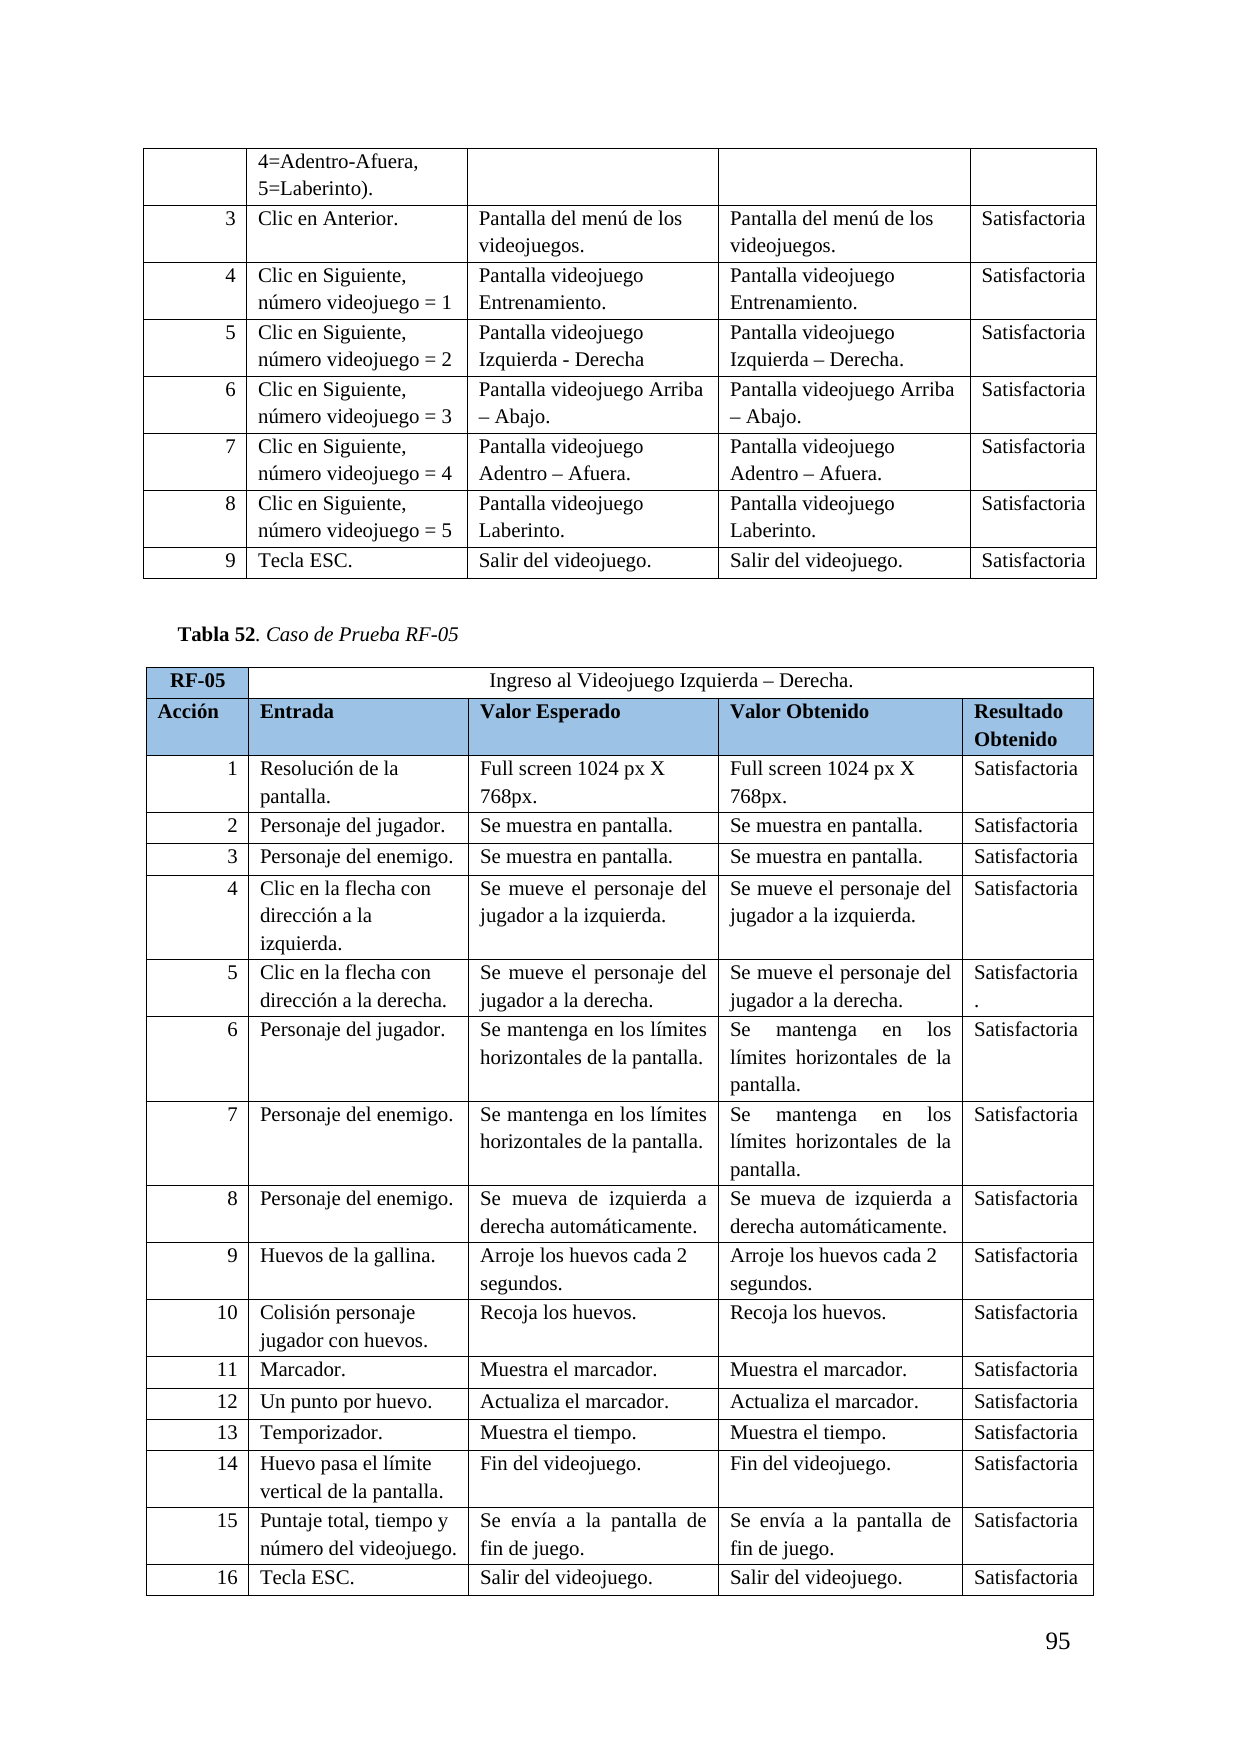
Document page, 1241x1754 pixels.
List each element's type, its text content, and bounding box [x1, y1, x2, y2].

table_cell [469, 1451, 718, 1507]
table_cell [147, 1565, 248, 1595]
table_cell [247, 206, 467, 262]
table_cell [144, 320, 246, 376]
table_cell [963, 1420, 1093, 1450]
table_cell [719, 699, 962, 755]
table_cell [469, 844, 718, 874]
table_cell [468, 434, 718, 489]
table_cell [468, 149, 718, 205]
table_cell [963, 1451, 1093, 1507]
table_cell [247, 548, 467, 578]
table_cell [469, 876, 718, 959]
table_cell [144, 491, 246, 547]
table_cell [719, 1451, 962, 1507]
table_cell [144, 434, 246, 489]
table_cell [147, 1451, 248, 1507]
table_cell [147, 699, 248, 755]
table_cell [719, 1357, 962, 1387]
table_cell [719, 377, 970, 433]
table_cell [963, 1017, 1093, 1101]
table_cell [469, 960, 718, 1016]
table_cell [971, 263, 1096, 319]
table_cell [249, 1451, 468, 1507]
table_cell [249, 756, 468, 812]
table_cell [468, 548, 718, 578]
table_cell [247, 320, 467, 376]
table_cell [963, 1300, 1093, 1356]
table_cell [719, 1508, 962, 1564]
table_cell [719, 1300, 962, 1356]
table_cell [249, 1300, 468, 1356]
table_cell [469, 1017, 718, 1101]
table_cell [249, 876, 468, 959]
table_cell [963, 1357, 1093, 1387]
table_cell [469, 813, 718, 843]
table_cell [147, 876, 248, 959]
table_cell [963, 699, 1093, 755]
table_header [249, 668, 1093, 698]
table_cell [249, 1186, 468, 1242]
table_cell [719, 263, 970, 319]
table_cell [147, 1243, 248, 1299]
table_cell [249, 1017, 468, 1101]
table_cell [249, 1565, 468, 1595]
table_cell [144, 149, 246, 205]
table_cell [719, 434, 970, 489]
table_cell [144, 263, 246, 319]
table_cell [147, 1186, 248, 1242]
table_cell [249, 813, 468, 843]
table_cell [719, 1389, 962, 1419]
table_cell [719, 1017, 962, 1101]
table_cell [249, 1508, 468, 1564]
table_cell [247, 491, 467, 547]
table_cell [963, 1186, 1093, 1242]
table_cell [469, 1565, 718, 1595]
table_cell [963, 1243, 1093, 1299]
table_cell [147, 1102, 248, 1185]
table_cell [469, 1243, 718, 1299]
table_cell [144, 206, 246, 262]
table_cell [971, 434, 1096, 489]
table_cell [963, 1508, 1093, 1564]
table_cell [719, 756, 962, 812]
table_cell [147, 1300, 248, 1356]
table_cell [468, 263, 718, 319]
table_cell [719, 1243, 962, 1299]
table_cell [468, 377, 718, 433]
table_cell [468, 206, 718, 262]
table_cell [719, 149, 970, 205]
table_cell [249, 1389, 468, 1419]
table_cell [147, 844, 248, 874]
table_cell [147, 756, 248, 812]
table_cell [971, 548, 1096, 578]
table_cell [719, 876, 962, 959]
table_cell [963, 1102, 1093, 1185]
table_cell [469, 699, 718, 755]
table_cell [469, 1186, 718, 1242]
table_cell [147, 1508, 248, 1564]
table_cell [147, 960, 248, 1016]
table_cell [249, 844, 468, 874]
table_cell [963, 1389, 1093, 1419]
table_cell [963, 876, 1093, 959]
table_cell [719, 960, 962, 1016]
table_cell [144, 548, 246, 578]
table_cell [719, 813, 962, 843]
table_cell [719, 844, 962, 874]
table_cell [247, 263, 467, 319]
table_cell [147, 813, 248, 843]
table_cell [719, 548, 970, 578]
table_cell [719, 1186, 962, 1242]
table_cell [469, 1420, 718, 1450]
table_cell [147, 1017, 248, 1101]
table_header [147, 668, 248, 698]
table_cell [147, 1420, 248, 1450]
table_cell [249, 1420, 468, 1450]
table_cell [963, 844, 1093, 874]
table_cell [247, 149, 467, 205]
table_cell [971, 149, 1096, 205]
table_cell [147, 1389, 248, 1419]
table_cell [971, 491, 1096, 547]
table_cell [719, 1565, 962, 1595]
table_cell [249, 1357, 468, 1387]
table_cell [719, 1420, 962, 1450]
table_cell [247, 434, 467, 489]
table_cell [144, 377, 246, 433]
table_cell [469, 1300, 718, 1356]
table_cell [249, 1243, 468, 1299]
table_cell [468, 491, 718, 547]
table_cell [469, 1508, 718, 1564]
text Tabla 52. Caso de Prueba RF-05 [177, 622, 1063, 646]
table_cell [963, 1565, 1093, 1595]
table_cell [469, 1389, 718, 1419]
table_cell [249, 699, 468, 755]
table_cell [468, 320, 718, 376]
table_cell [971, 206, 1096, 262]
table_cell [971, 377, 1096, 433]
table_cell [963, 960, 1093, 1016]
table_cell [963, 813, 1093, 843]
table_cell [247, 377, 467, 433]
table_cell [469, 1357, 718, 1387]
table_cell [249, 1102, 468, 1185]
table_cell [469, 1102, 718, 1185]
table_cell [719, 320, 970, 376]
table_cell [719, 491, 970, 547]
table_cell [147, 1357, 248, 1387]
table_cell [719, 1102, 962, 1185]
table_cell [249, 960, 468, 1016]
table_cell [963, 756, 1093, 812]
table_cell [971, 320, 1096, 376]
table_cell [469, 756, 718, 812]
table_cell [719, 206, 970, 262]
